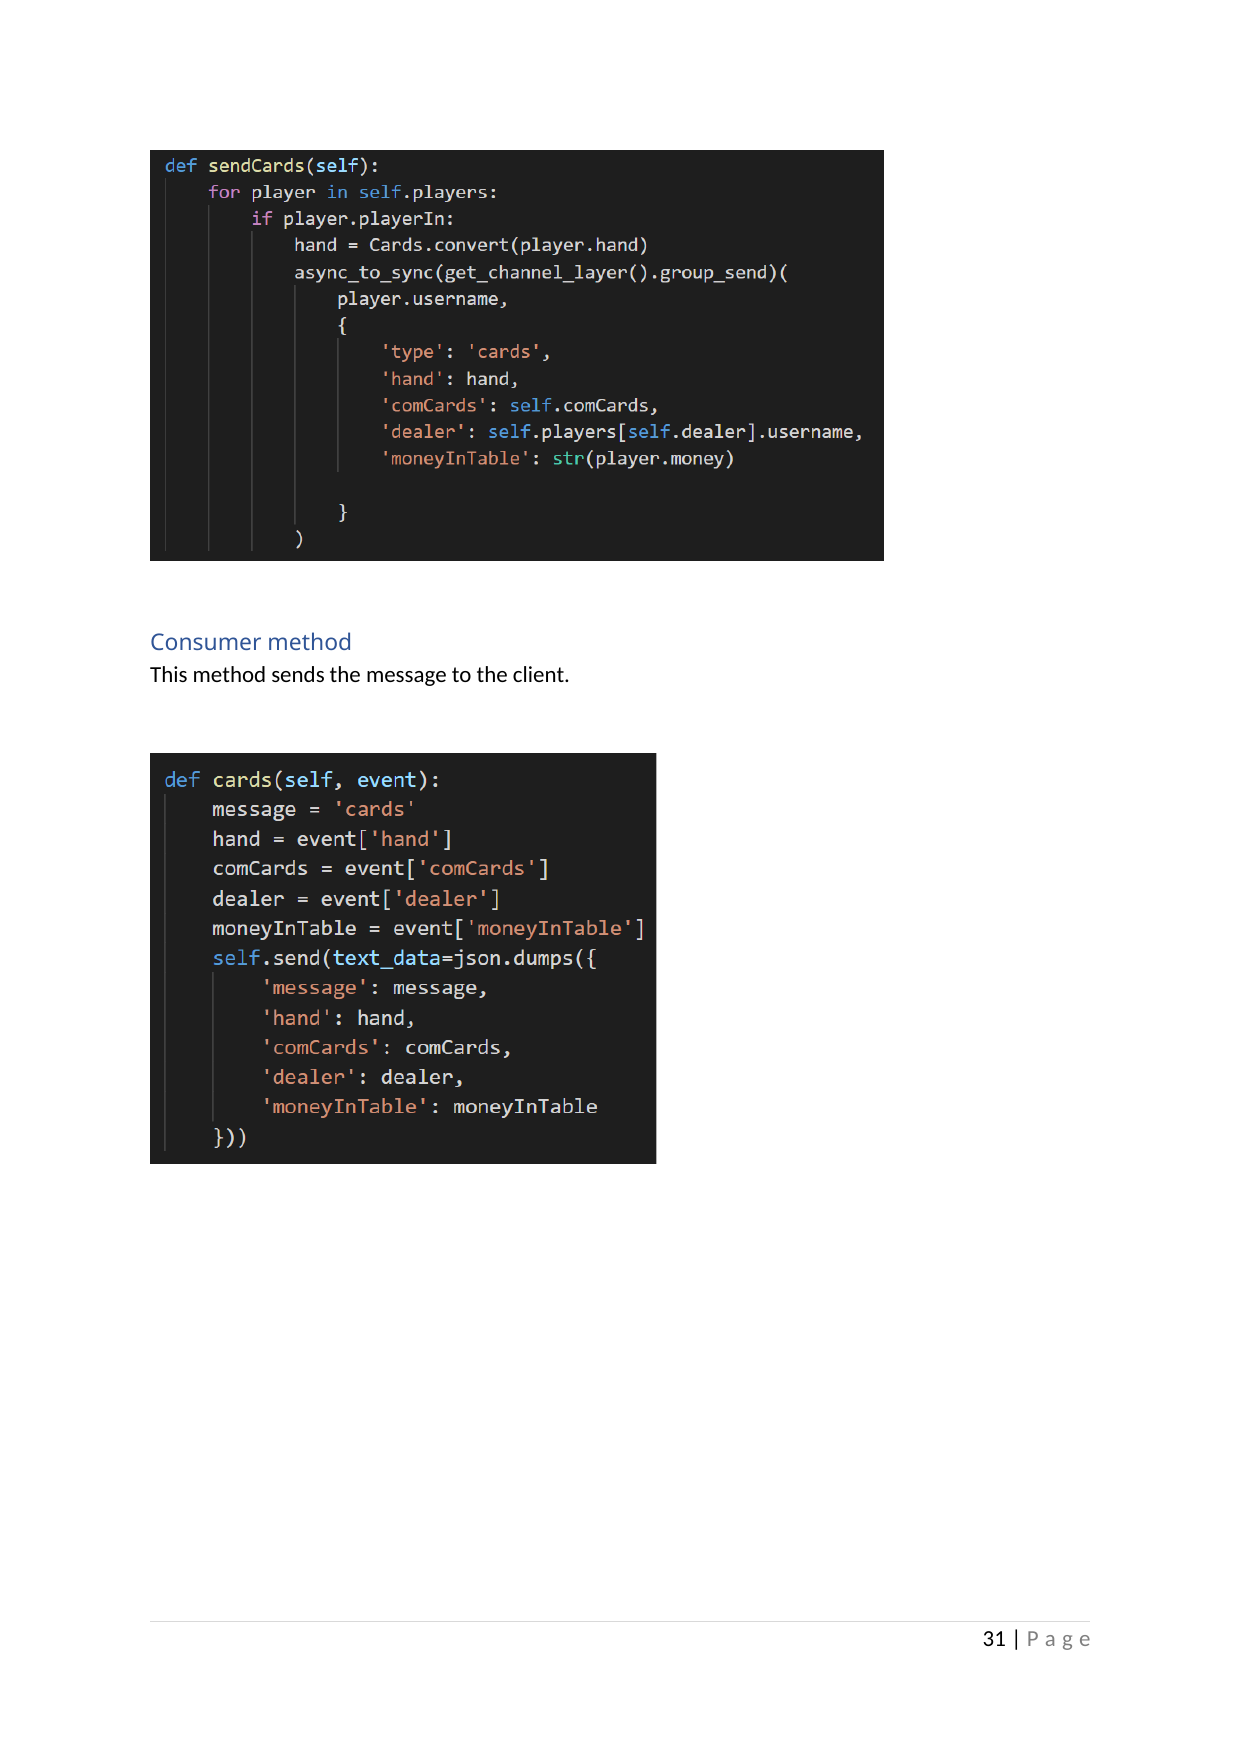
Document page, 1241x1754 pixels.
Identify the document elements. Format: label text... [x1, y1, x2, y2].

text This method sends the message to the client. [150, 660, 1090, 688]
subtitle Consumer method [150, 626, 1090, 657]
picture [150, 753, 657, 1164]
picture [150, 150, 884, 561]
